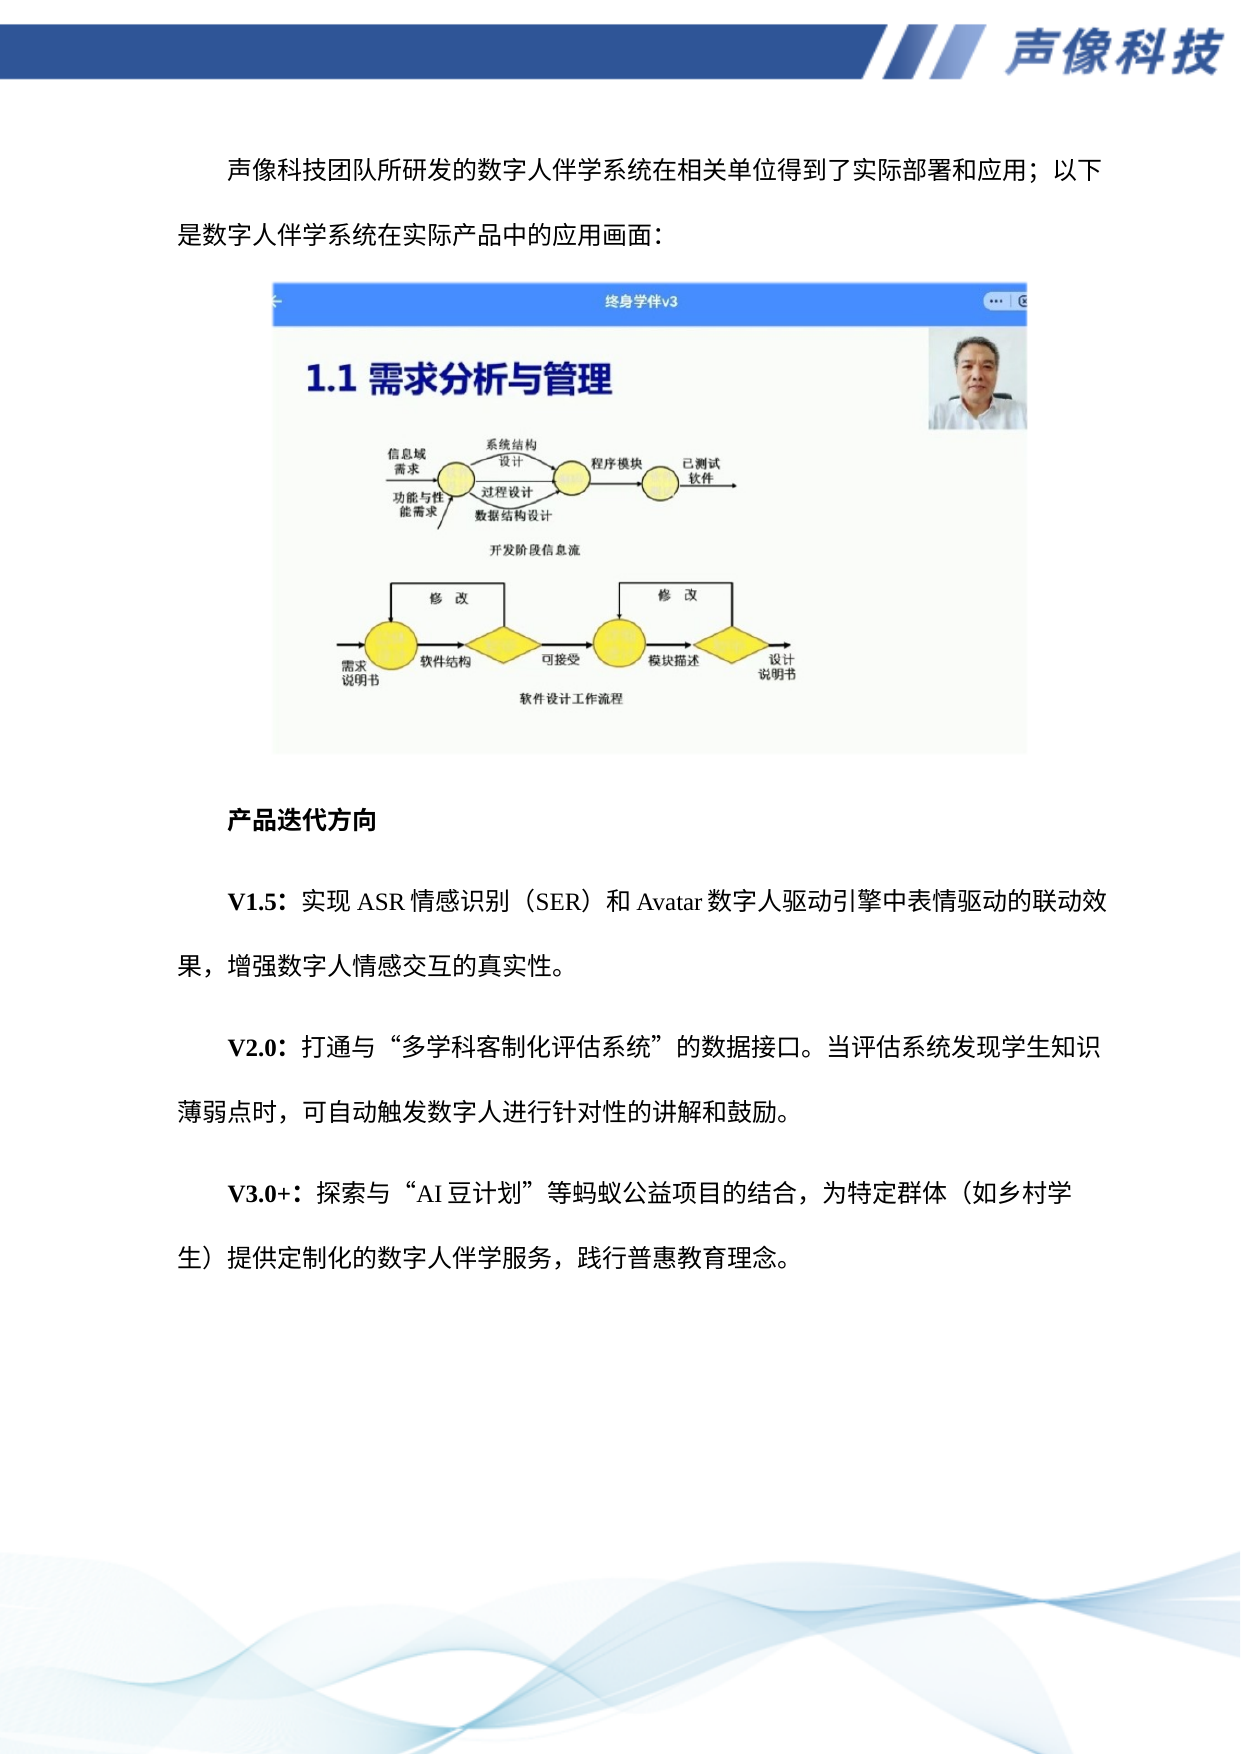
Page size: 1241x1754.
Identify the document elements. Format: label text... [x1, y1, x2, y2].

picture [0, 0, 1241, 1754]
text V3.0+：探索与“AI豆计划”等蚂蚁公益项目的结合，为特定群体（如乡村学生）提供定制化的数字人伴学服务，践行普惠教育理念。 [177, 1159, 1122, 1289]
text 声像科技团队所研发的数字人伴学系统在相关单位得到了实际部署和应用；以下是数字人伴学系统在实际产品中的应用画面： [177, 136, 1122, 266]
text 产品迭代方向 [177, 786, 1122, 851]
text V2.0：打通与“多学科客制化评估系统”的数据接口。当评估系统发现学生知识薄弱点时，可自动触发数字人进行针对性的讲解和鼓励。 [177, 1013, 1122, 1143]
text V1.5：实现ASR情感识别（SER）和Avatar数字人驱动引擎中表情驱动的联动效果，增强数字人情感交互的真实性。 [177, 867, 1122, 997]
